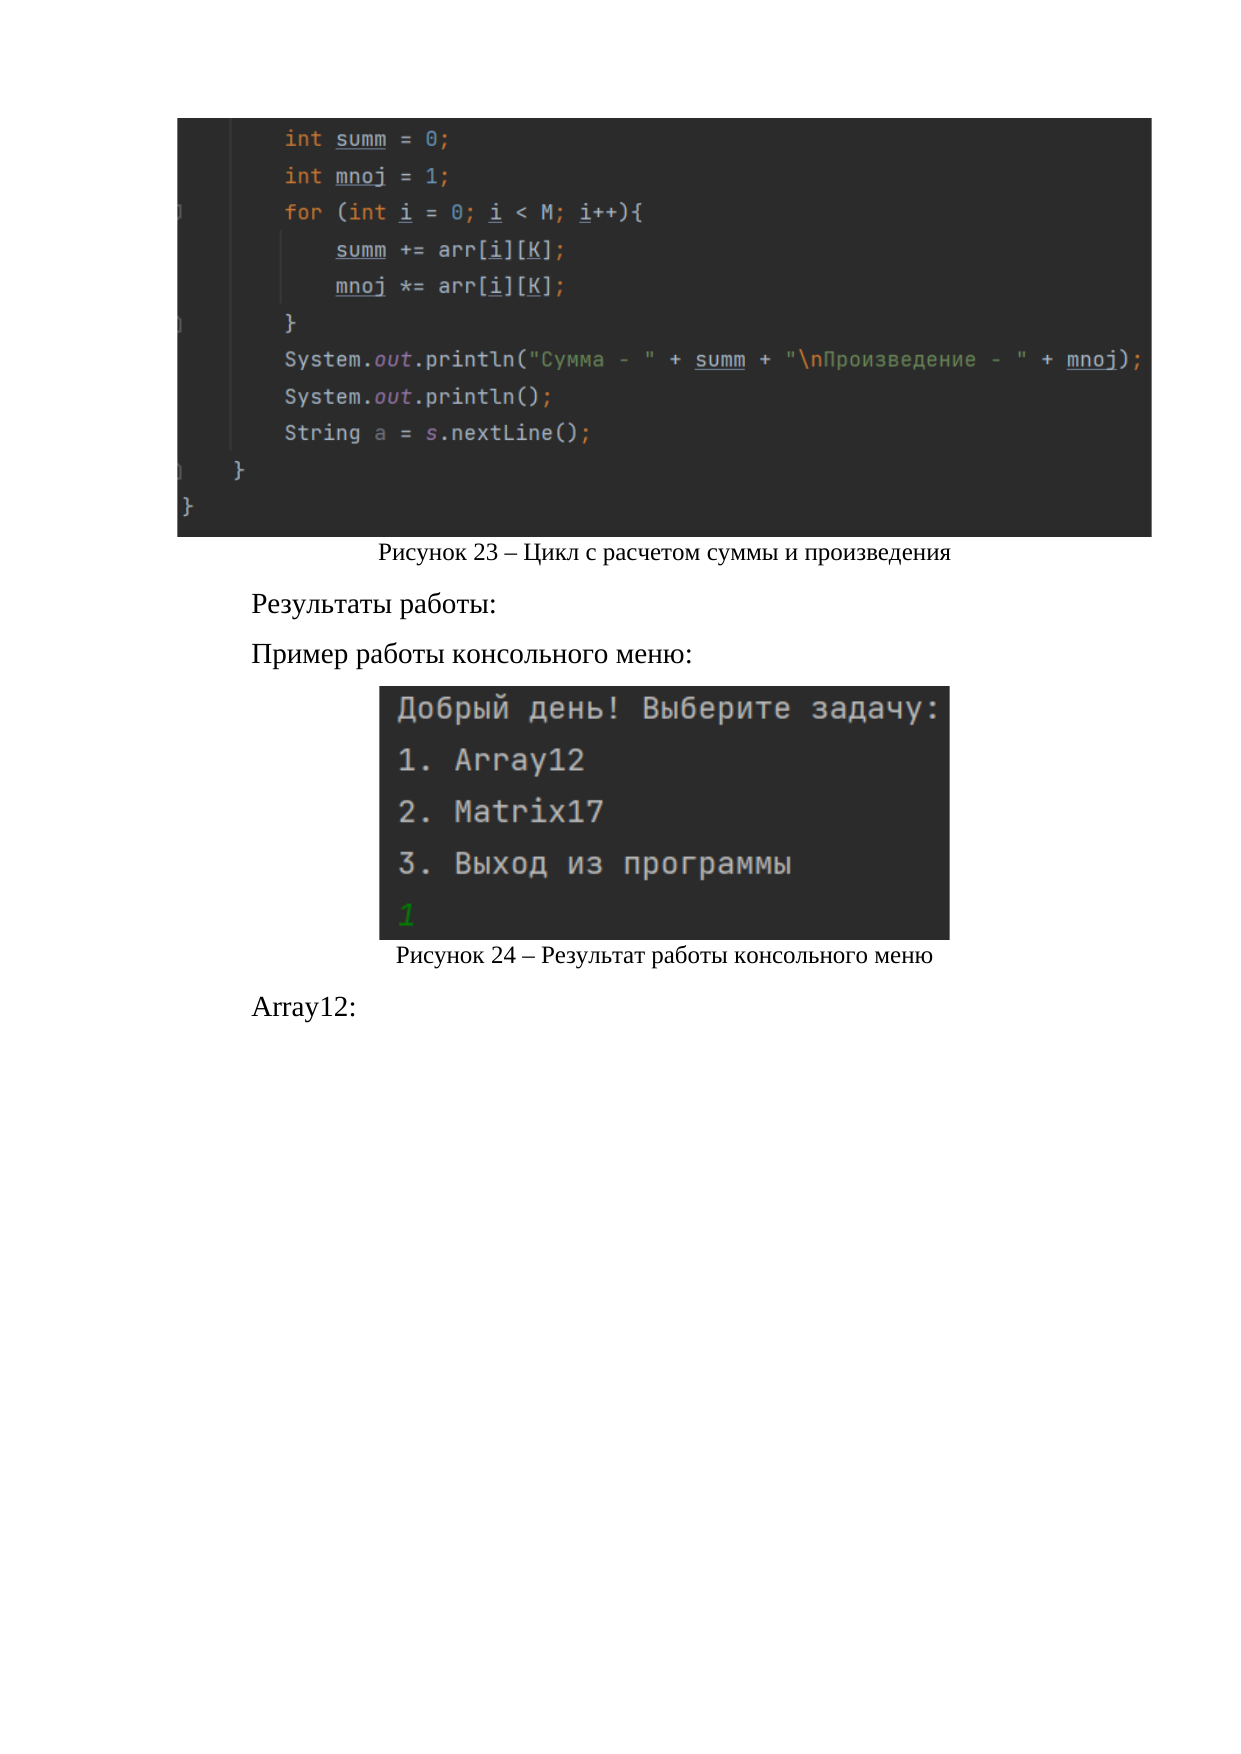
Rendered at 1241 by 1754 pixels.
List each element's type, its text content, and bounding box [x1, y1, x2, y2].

text Рисунок – Результат работы консольного меню [177, 940, 1152, 969]
text Пример работы консольного меню: [177, 636, 1152, 670]
text Результаты работы: [177, 586, 1152, 620]
picture [177, 118, 1152, 537]
text Array12: [177, 989, 1152, 1023]
picture [379, 686, 950, 940]
text Рисунок – Цикл с расчетом суммы и произведения [177, 537, 1152, 565]
